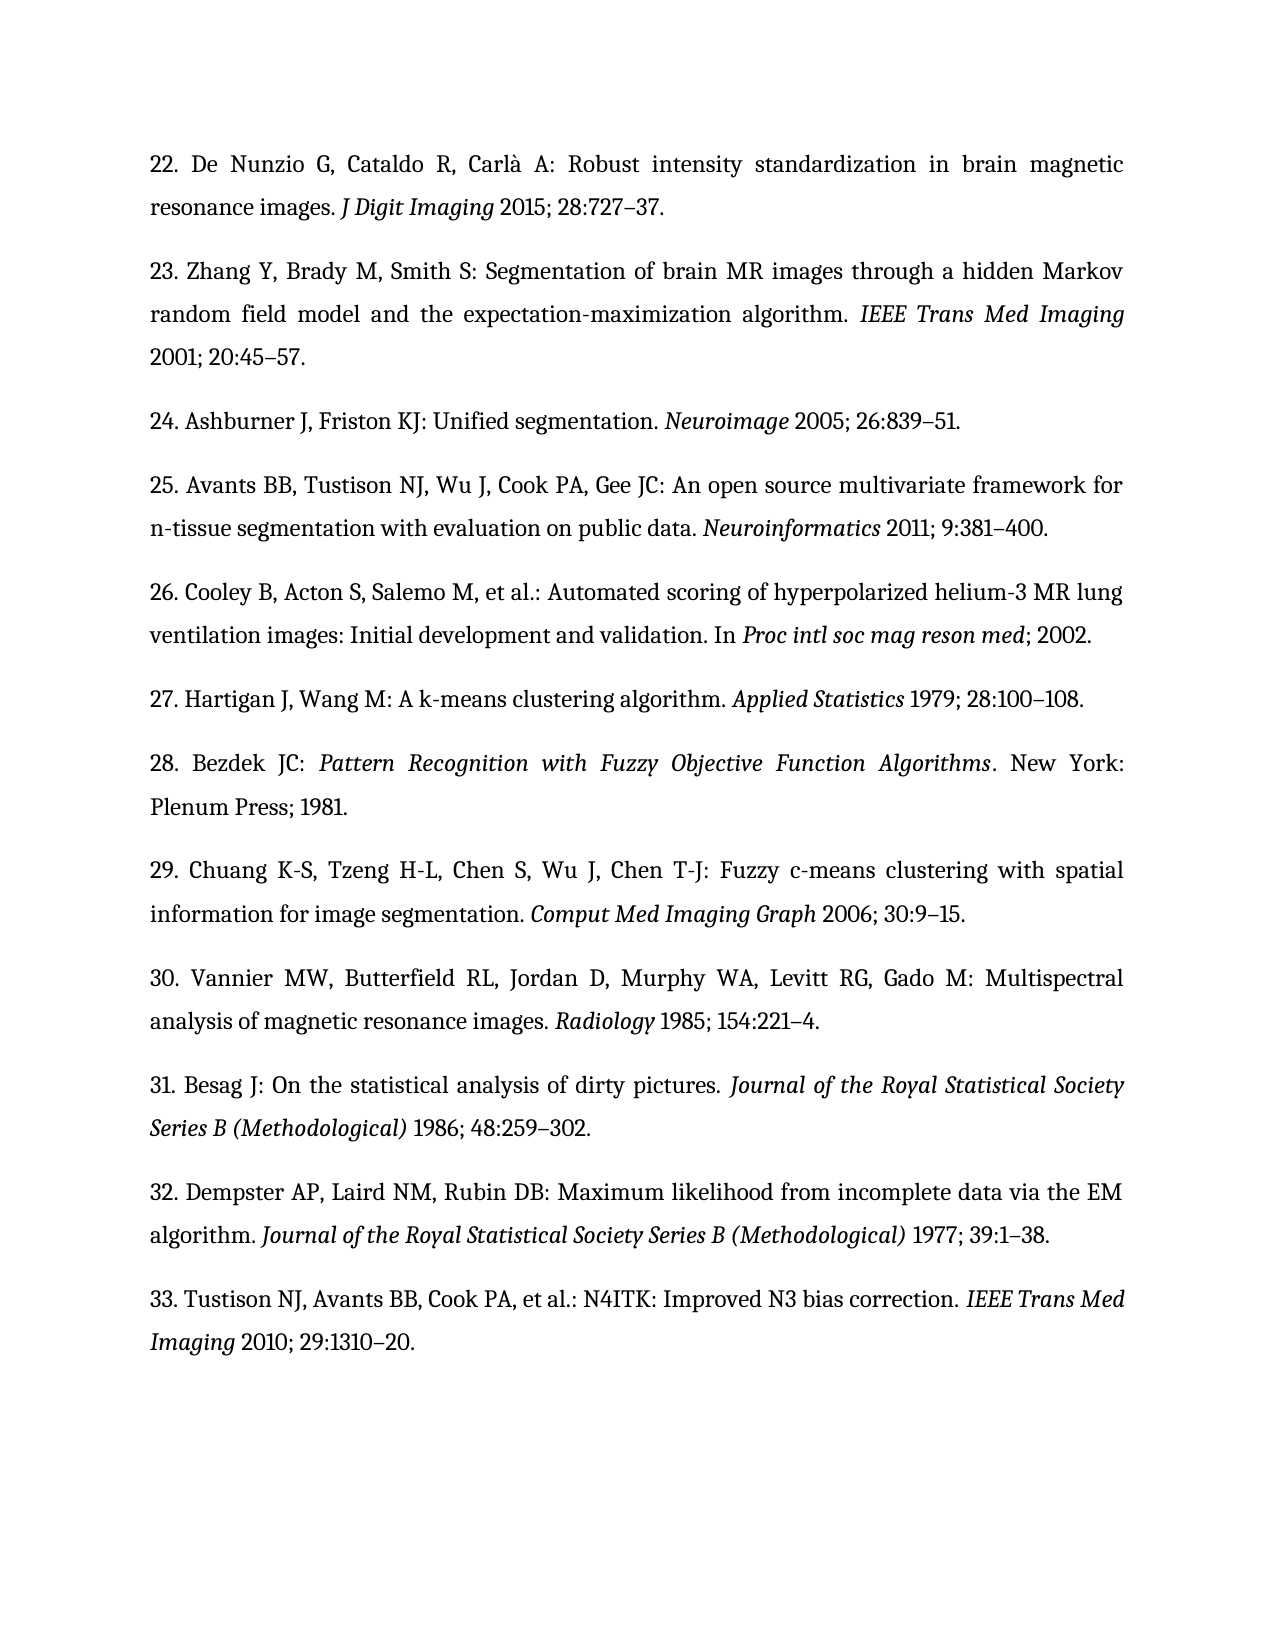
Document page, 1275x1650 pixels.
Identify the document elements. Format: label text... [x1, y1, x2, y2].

text 29. Chuang K-S, Tzeng H-L, Chen S, Wu J, Chen T-J: Fuzzy c-means clustering with spatial information for image segmentation. Comput Med Imaging Graph 2006; 30:9–15. [150, 856, 1125, 928]
text 32. Dempster AP, Laird NM, Rubin DB: Maximum likelihood from incomplete data via the EM algorithm. Journal of the Royal Statistical Society Series B (Methodological) 1977; 39:1–38. [150, 1178, 1125, 1249]
text 22. De Nunzio G, Cataldo R, Carlà A: Robust intensity standardization in brain magnetic resonance images. J Digit Imaging 2015; 28:727–37. [150, 150, 1125, 222]
text 26. Cooley B, Acton S, Salemo M, et al.: Automated scoring of hyperpolarized helium-3 MR lung ventilation images: Initial development and validation. In Proc intl soc mag reson med; 2002. [150, 578, 1125, 650]
text 25. Avants BB, Tustison NJ, Wu J, Cook PA, Gee JC: An open source multivariate framework for n-tissue segmentation with evaluation on public data. Neuroinformatics 2011; 9:381–400. [150, 471, 1125, 543]
text 31. Besag J: On the statistical analysis of dirty pictures. Journal of the Royal Statistical Society Series B (Methodological) 1986; 48:259–302. [150, 1071, 1125, 1142]
text 33. Tustison NJ, Avants BB, Cook PA, et al.: N4ITK: Improved N3 bias correction. IEEE Trans Med Imaging 2010; 29:1310–20. [150, 1285, 1125, 1357]
text 30. Vannier MW, Butterfield RL, Jordan D, Murphy WA, Levitt RG, Gado M: Multispectral analysis of magnetic resonance images. Radiology 1985; 154:221–4. [150, 963, 1125, 1035]
text 28. Bezdek JC: Pattern Recognition with Fuzzy Objective Function Algorithms. New York: Plenum Press; 1981. [150, 749, 1125, 821]
text 27. Hartigan J, Wang M: A k-means clustering algorithm. Applied Statistics 1979; 28:100–108. [150, 685, 1125, 714]
text 24. Ashburner J, Friston KJ: Unified segmentation. Neuroimage 2005; 26:839–51. [150, 407, 1125, 436]
text 23. Zhang Y, Brady M, Smith S: Segmentation of brain MR images through a hidden Markov random field model and the expectation-maximization algorithm. IEEE Trans Med Imaging 2001; 20:45–57. [150, 257, 1125, 372]
